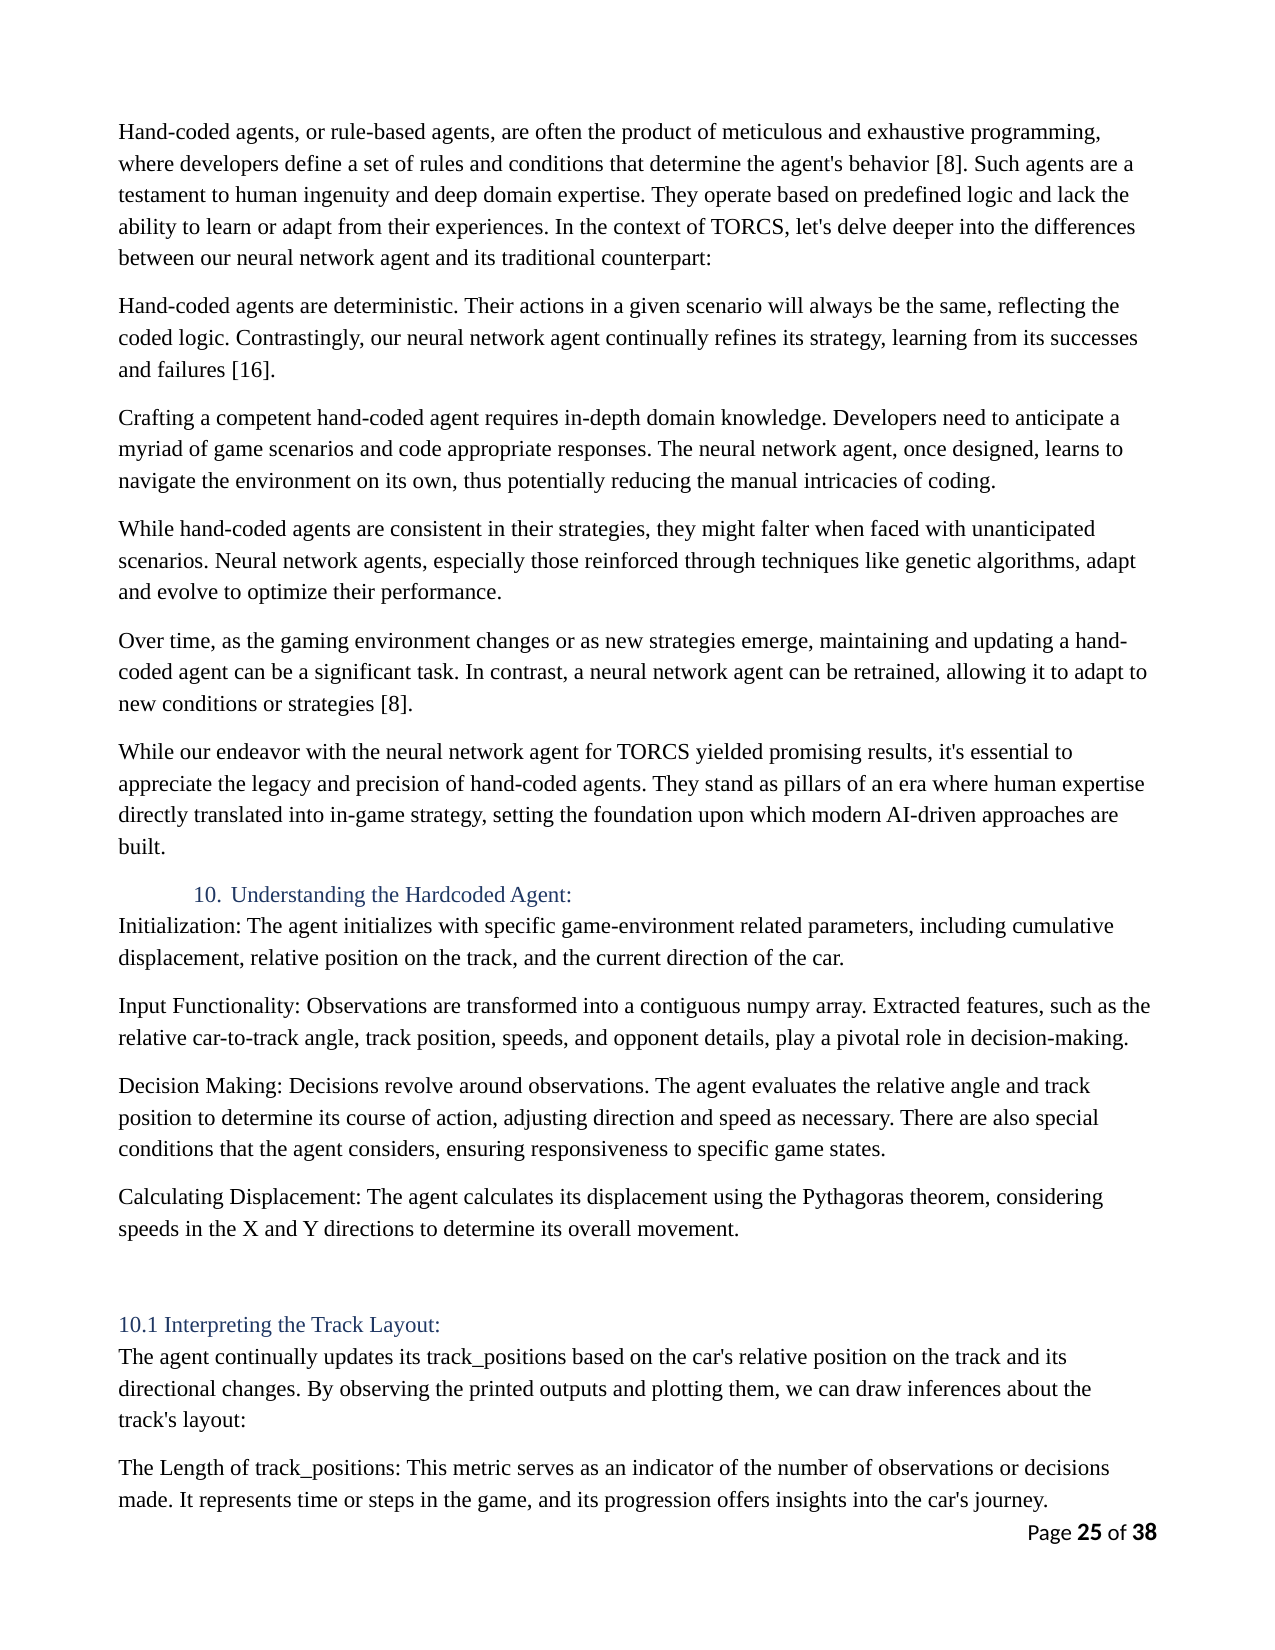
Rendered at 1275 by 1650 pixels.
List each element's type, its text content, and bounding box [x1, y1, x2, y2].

subtitle 10.1 Interpreting the Track Layout: [118, 1311, 1157, 1338]
text Crafting a competent hand-coded agent requires in-depth domain knowledge. Developers need to anticipate a myriad of game scenarios and code appropriate responses. The neural network agent, once designed, learns to navigate the environment on its own, thus potentially reducing the manual intricacies of coding. [118, 404, 1157, 493]
text Input Functionality: Observations are transformed into a contiguous numpy array. Extracted features, such as the relative car-to-track angle, track position, speeds, and opponent details, play a pivotal role in decision-making. [118, 992, 1157, 1050]
text Initialization: The agent initializes with specific game-environment related parameters, including cumulative displacement, relative position on the track, and the current direction of the car. [118, 912, 1157, 970]
text While our endeavor with the neural network agent for TORCS yielded promising results, it's essential to appreciate the legacy and precision of hand-coded agents. They stand as pillars of an era where human expertise directly translated into in-game strategy, setting the foundation upon which modern AI-driven approaches are built. [118, 738, 1157, 859]
subtitle Understanding the Hardcoded Agent: [193, 881, 1157, 907]
text Hand-coded agents, or rule-based agents, are often the product of meticulous and exhaustive programming, where developers define a set of rules and conditions that determine the agent's behavior. Such agents are a testament to human ingenuity and deep domain expertise. They operate based on predefined logic and lack the ability to learn or adapt from their experiences. In the context of TORCS, let's delve deeper into the differences between our neural network agent and its traditional counterpart: [118, 118, 1157, 271]
text Calculating Displacement: The agent calculates its displacement using the Pythagoras theorem, considering speeds in the X and Y directions to determine its overall movement. [118, 1183, 1157, 1241]
text The agent continually updates its track_positions based on the car's relative position on the track and its directional changes. By observing the printed outputs and plotting them, we can draw inferences about the track's layout: [118, 1343, 1157, 1432]
text Decision Making: Decisions revolve around observations. The agent evaluates the relative angle and track position to determine its course of action, adjusting direction and speed as necessary. There are also special conditions that the agent considers, ensuring responsiveness to specific game states. [118, 1072, 1157, 1162]
text While hand-coded agents are consistent in their strategies, they might falter when faced with unanticipated scenarios. Neural network agents, especially those reinforced through techniques like genetic algorithms, adapt and evolve to optimize their performance. [118, 515, 1157, 605]
text The Length of track_positions: This metric serves as an indicator of the number of observations or decisions made. It represents time or steps in the game, and its progression offers insights into the car's journey. [118, 1454, 1157, 1512]
text Hand-coded agents are deterministic. Their actions in a given scenario will always be the same, reflecting the coded logic. Contrastingly, our neural network agent continually refines its strategy, learning from its successes and failures. [118, 293, 1157, 382]
text Over time, as the gaming environment changes or as new strategies emerge, maintaining and updating a hand-coded agent can be a significant task. In contrast, a neural network agent can be retrained, allowing it to adapt to new conditions or strategies. [118, 627, 1157, 716]
